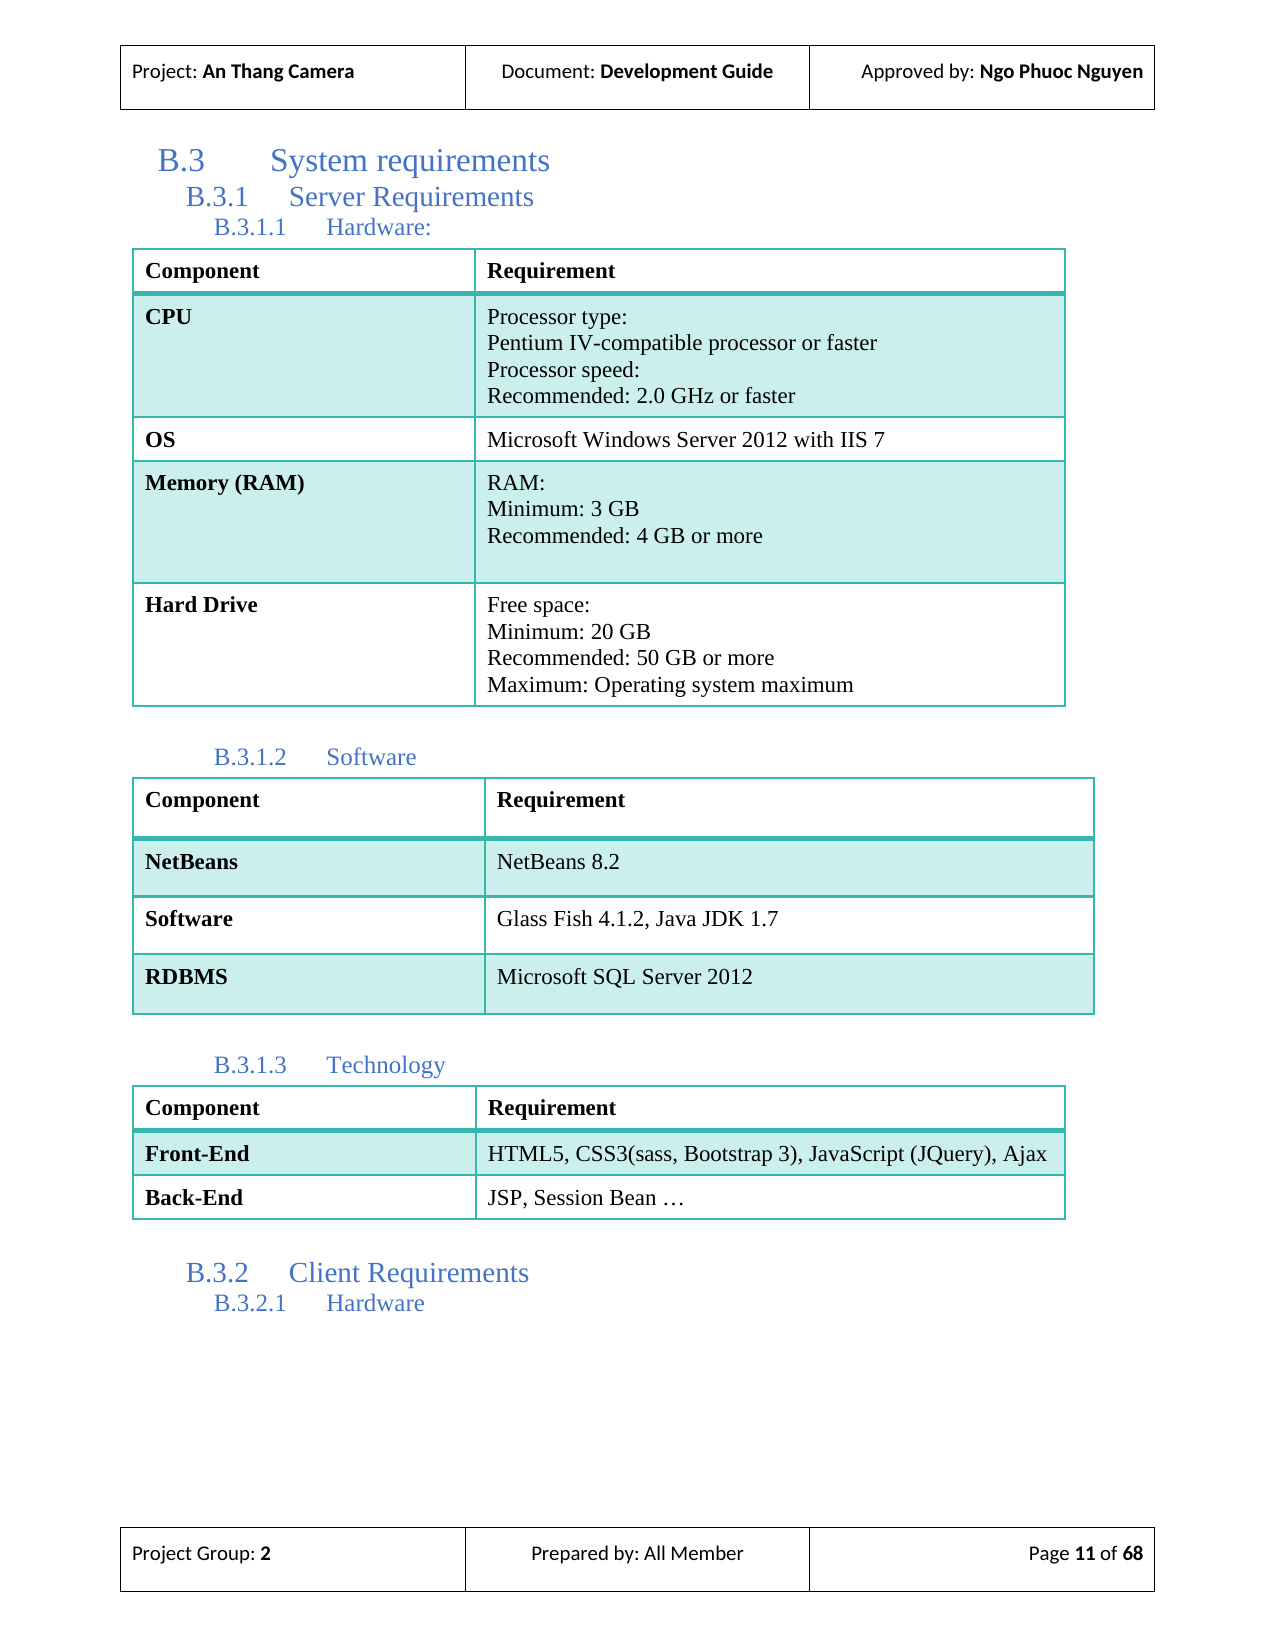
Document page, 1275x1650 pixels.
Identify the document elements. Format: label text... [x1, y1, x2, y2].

table_cell OS [134, 418, 474, 459]
table_header Component [134, 250, 474, 291]
table_cell CPU [134, 296, 474, 416]
list Hardware [214, 1288, 1155, 1317]
table_header Requirement [486, 779, 1093, 836]
table_cell RDBMS [134, 955, 484, 1013]
table_cell Back-End [134, 1176, 475, 1218]
table_cell JSP, Session Bean … [477, 1176, 1064, 1218]
table_cell Processor type: Pentium IV-compatible processor or faster Processor speed: Recommended: 2.0 GHz or faster [476, 296, 1064, 416]
table_header Component [134, 1087, 475, 1128]
table_header Requirement [476, 250, 1064, 291]
table_header Requirement [477, 1087, 1064, 1128]
table_cell NetBeans 8.2 [486, 841, 1093, 895]
table_cell NetBeans [134, 841, 484, 895]
list System requirements [157, 141, 1155, 179]
list Software [214, 742, 1155, 770]
table_cell Free space: Minimum: 20 GB Recommended: 50 GB or more Maximum: Operating system maximum [476, 584, 1064, 704]
list Client Requirements [186, 1255, 1155, 1288]
table_cell Glass Fish 4.1.2, Java JDK 1.7 [486, 898, 1093, 953]
list Server Requirements [186, 179, 1155, 212]
table_cell Front-End [134, 1133, 475, 1174]
table_cell Hard Drive [134, 584, 474, 704]
list Technology [214, 1050, 1155, 1078]
table_cell Memory (RAM) [134, 462, 474, 582]
table_cell Microsoft SQL Server 2012 [486, 955, 1093, 1013]
table_cell HTML5, CSS3(sass, Bootstrap 3), JavaScript (JQuery), Ajax [477, 1133, 1064, 1174]
list Hardware: [214, 212, 1155, 241]
table_header Component [134, 779, 484, 836]
table_cell Microsoft Windows Server 2012 with IIS 7 [476, 418, 1064, 459]
table_cell Software [134, 898, 484, 953]
table_cell RAM: Minimum: 3 GB Recommended: 4 GB or more [476, 462, 1064, 582]
